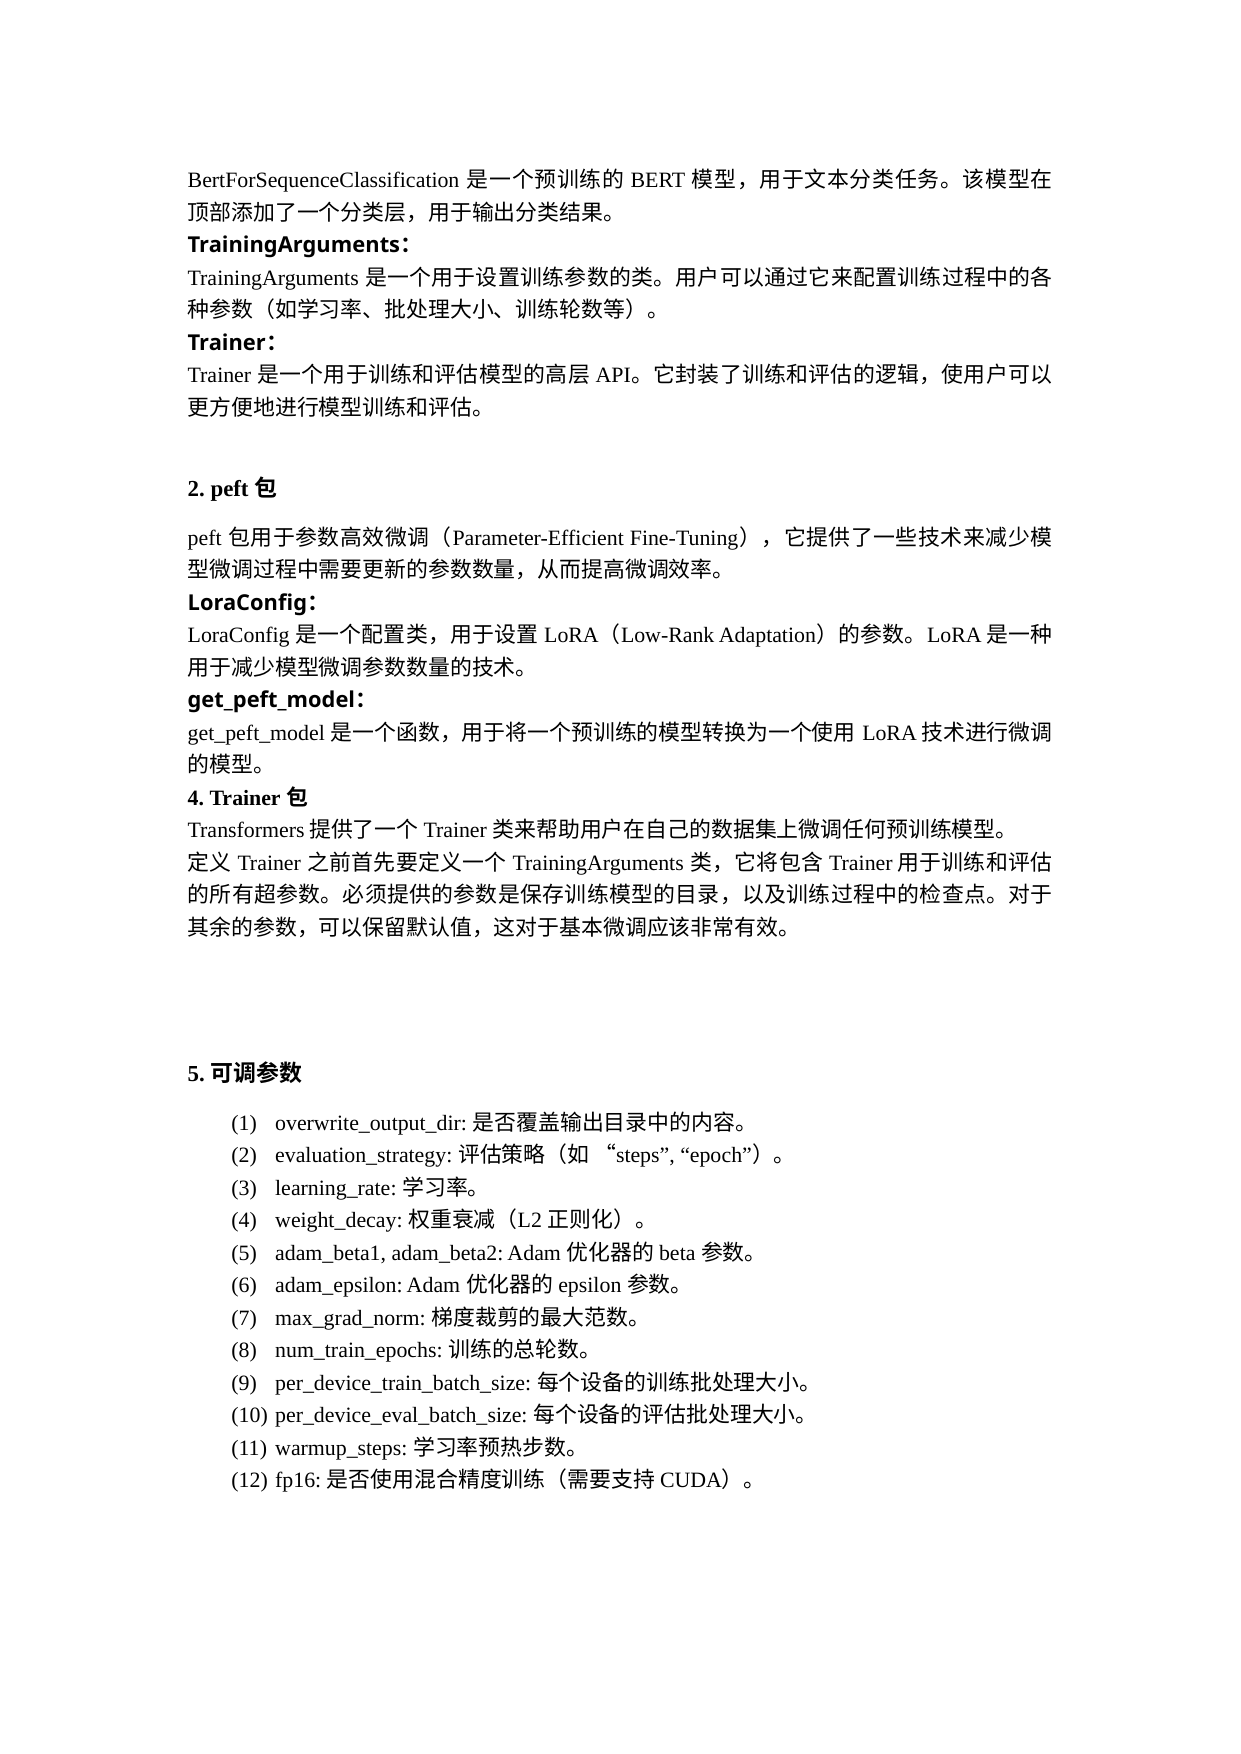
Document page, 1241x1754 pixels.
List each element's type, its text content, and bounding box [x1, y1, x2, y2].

list adam_epsilon: Adam 优化器的 epsilon 参数。 [231, 1267, 1053, 1299]
list evaluation_strategy: 评估策略（如 “steps”, “epoch”）。 [231, 1137, 1053, 1169]
list 2. peft 包 [187, 454, 1053, 519]
list overwrite_output_dir: 是否覆盖输出目录中的内容。 [231, 1104, 1053, 1137]
list get_peft_model： [187, 682, 1053, 714]
list peft 包用于参数高效微调（Parameter-Efficient Fine-Tuning），它提供了一些技术来减少模型微调过程中需要更新的参数数量，从而提高微调效率。 [187, 519, 1053, 584]
list TrainingArguments： [187, 227, 1053, 259]
list fp16: 是否使用混合精度训练（需要支持 CUDA）。 [231, 1462, 1053, 1494]
list get_peft_model 是一个函数，用于将一个预训练的模型转换为一个使用 LoRA 技术进行微调的模型。 [187, 714, 1053, 779]
list max_grad_norm: 梯度裁剪的最大范数。 [231, 1299, 1053, 1332]
list LoraConfig 是一个配置类，用于设置 LoRA（Low-Rank Adaptation）的参数。LoRA 是一种用于减少模型微调参数数量的技术。 [187, 617, 1053, 682]
list warmup_steps: 学习率预热步数。 [231, 1429, 1053, 1462]
list weight_decay: 权重衰减（L2 正则化）。 [231, 1202, 1053, 1234]
list per_device_train_batch_size: 每个设备的训练批处理大小。 [231, 1364, 1053, 1397]
list 可调参数 [187, 1039, 1053, 1104]
list Trainer 包 [187, 779, 1053, 812]
list Transformers提供了一个 Trainer 类来帮助用户在自己的数据集上微调任何预训练模型。 [187, 812, 1053, 844]
list learning_rate: 学习率。 [231, 1169, 1053, 1202]
list per_device_eval_batch_size: 每个设备的评估批处理大小。 [231, 1397, 1053, 1429]
list BertForSequenceClassification 是一个预训练的 BERT 模型，用于文本分类任务。该模型在顶部添加了一个分类层，用于输出分类结果。 [187, 162, 1053, 227]
list TrainingArguments 是一个用于设置训练参数的类。用户可以通过它来配置训练过程中的各种参数（如学习率、批处理大小、训练轮数等）。 [187, 259, 1053, 324]
list num_train_epochs: 训练的总轮数。 [231, 1332, 1053, 1364]
list 定义 Trainer 之前首先要定义一个 TrainingArguments 类，它将包含 Trainer用于训练和评估的所有超参数。必须提供的参数是保存训练模型的目录，以及训练过程中的检查点。对于其余的参数，可以保留默认值，这对于基本微调应该非常有效。 [187, 844, 1053, 942]
list Trainer： [187, 324, 1053, 357]
list LoraConfig： [187, 584, 1053, 617]
list Trainer 是一个用于训练和评估模型的高层 API。它封装了训练和评估的逻辑，使用户可以更方便地进行模型训练和评估。 [187, 357, 1053, 422]
list adam_beta1, adam_beta2: Adam 优化器的 beta 参数。 [231, 1234, 1053, 1267]
